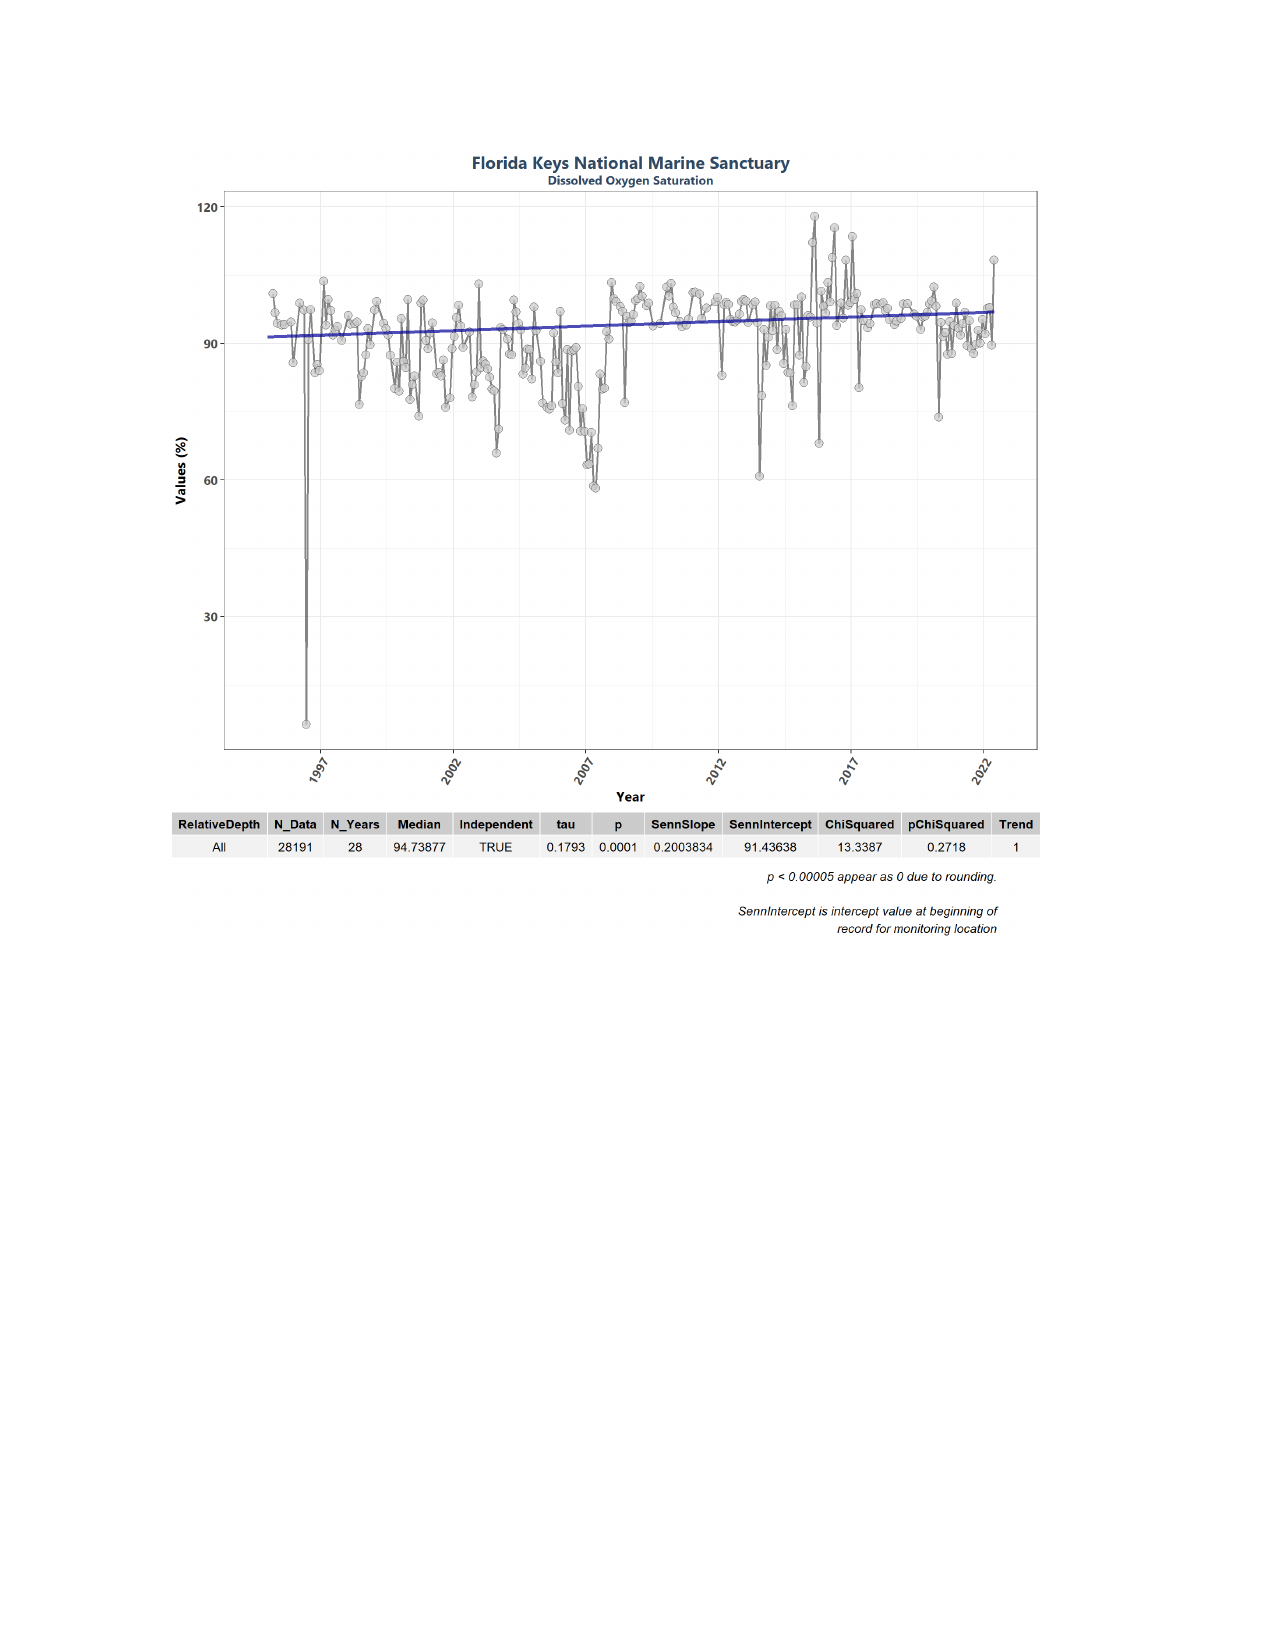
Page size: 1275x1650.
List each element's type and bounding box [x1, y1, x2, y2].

picture [168, 150, 1044, 938]
